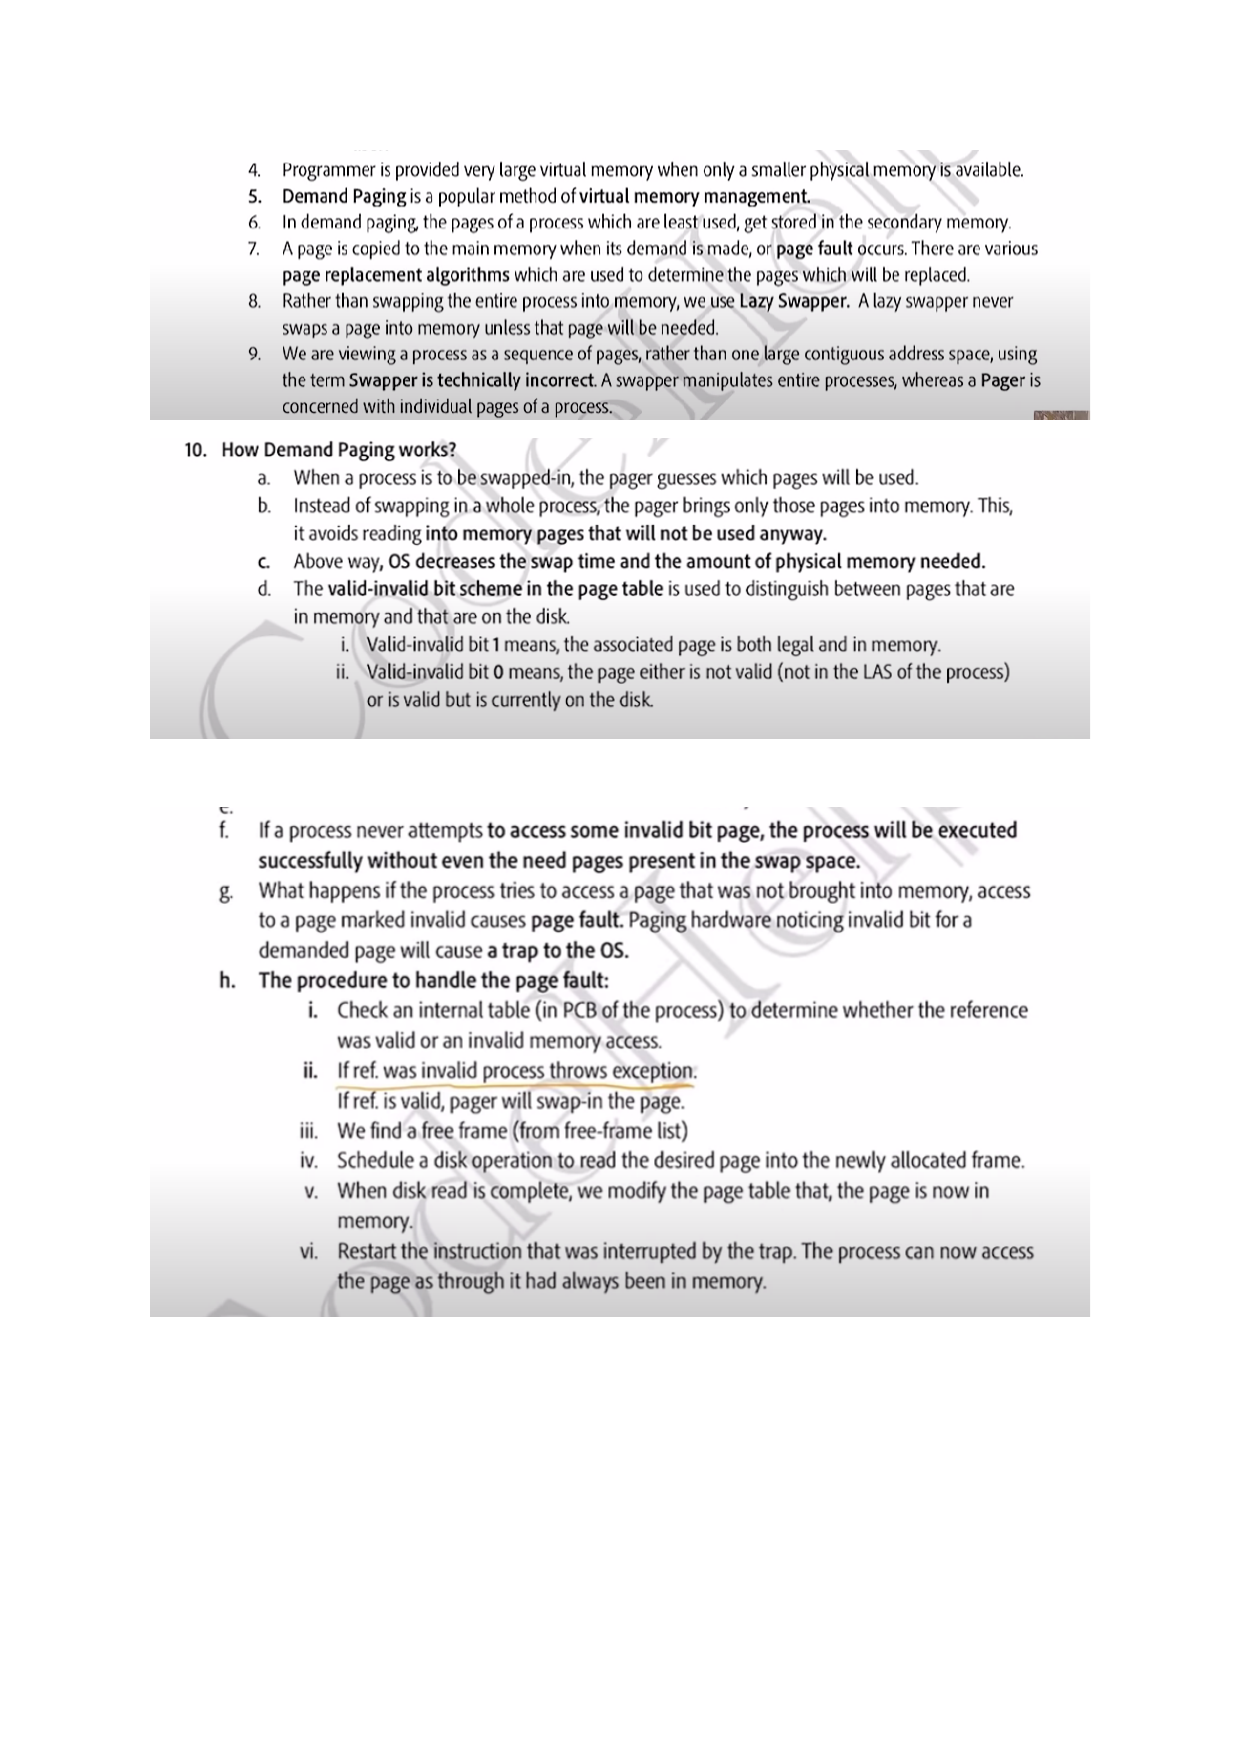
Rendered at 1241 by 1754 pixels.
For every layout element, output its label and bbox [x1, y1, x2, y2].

picture [150, 150, 1091, 420]
picture [150, 438, 1091, 739]
picture [150, 807, 1091, 1317]
